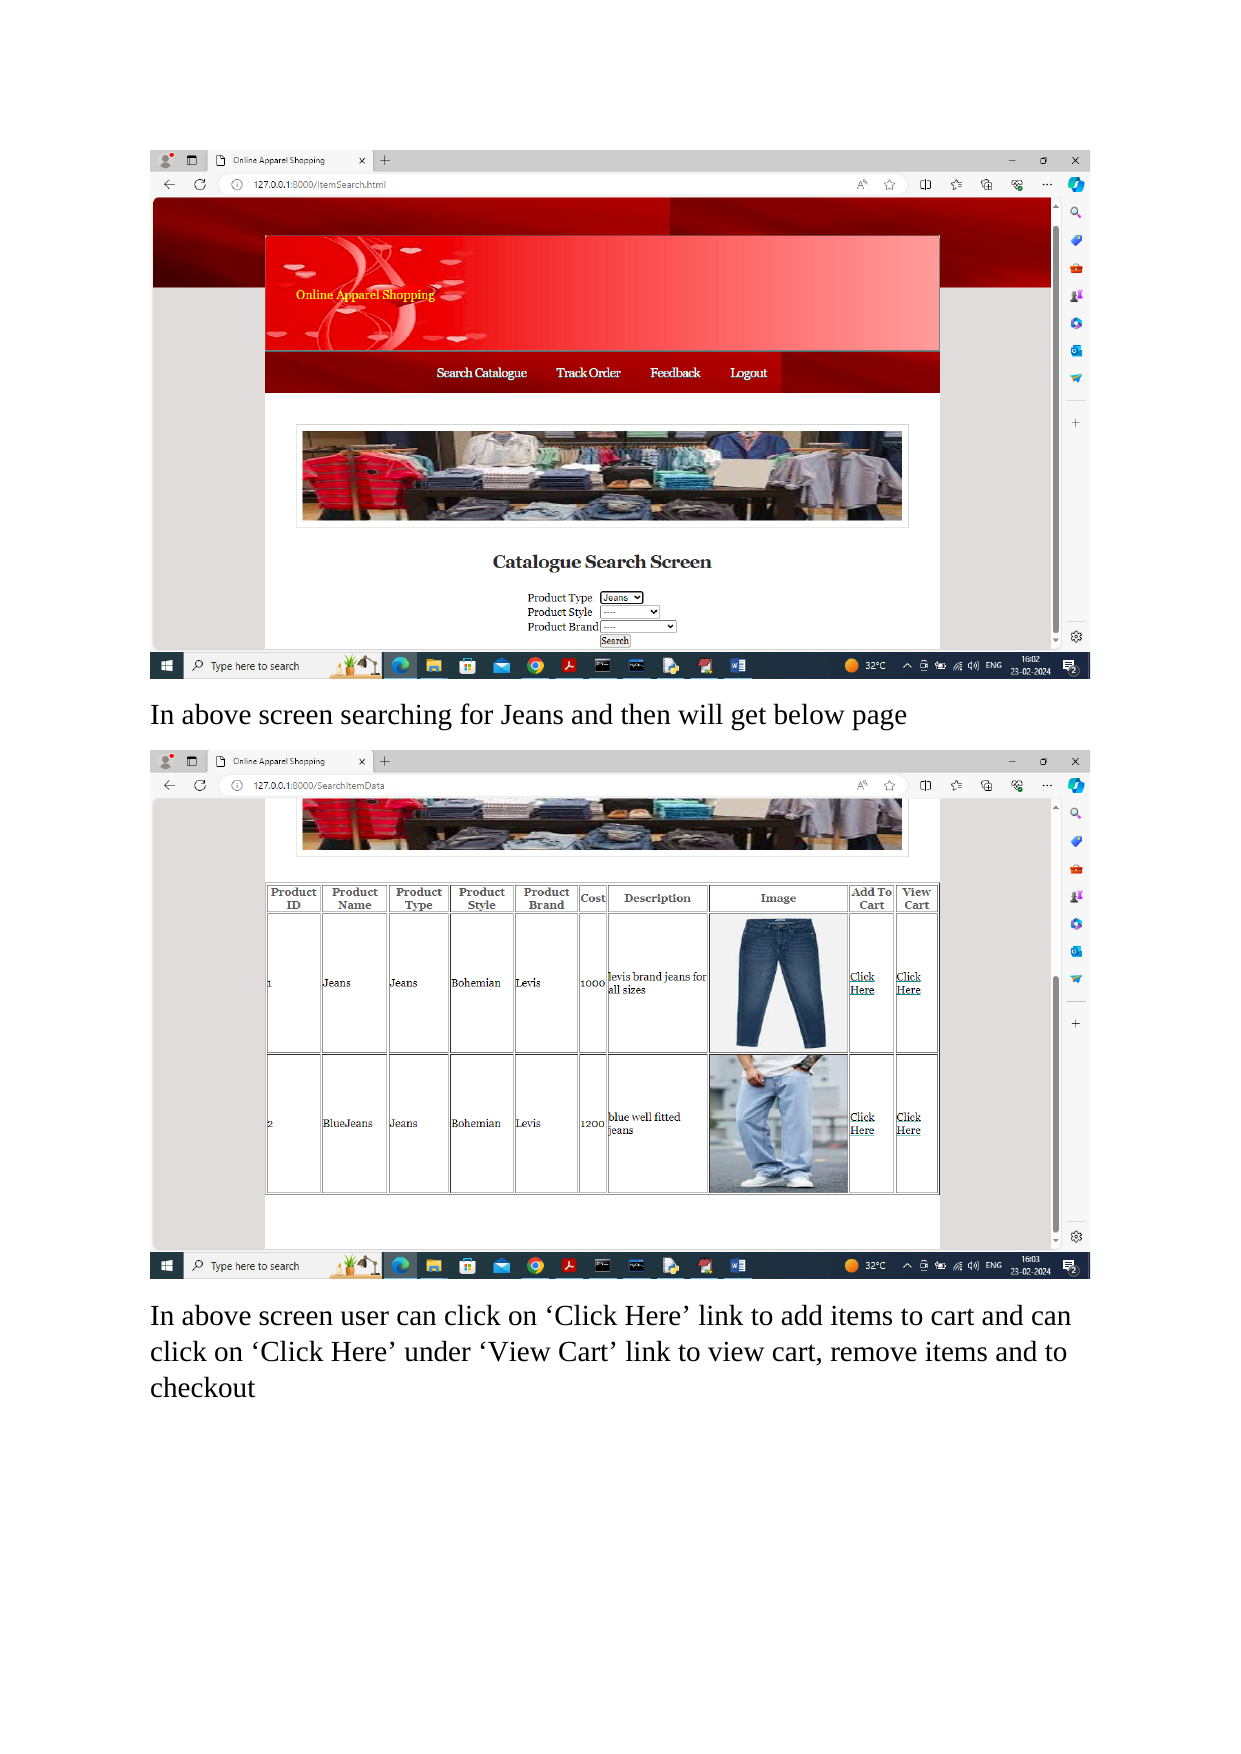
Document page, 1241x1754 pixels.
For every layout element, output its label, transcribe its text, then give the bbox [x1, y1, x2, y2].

picture [150, 750, 1091, 1279]
picture [150, 150, 1091, 679]
text In above screen user can click on ‘Click Here’ link to add items to cart and can click on ‘Click Here’ under ‘View Cart’ link to view cart, remove items and to checkout [150, 1298, 1090, 1404]
text In above screen searching for Jeans and then will get below page [150, 697, 1090, 731]
